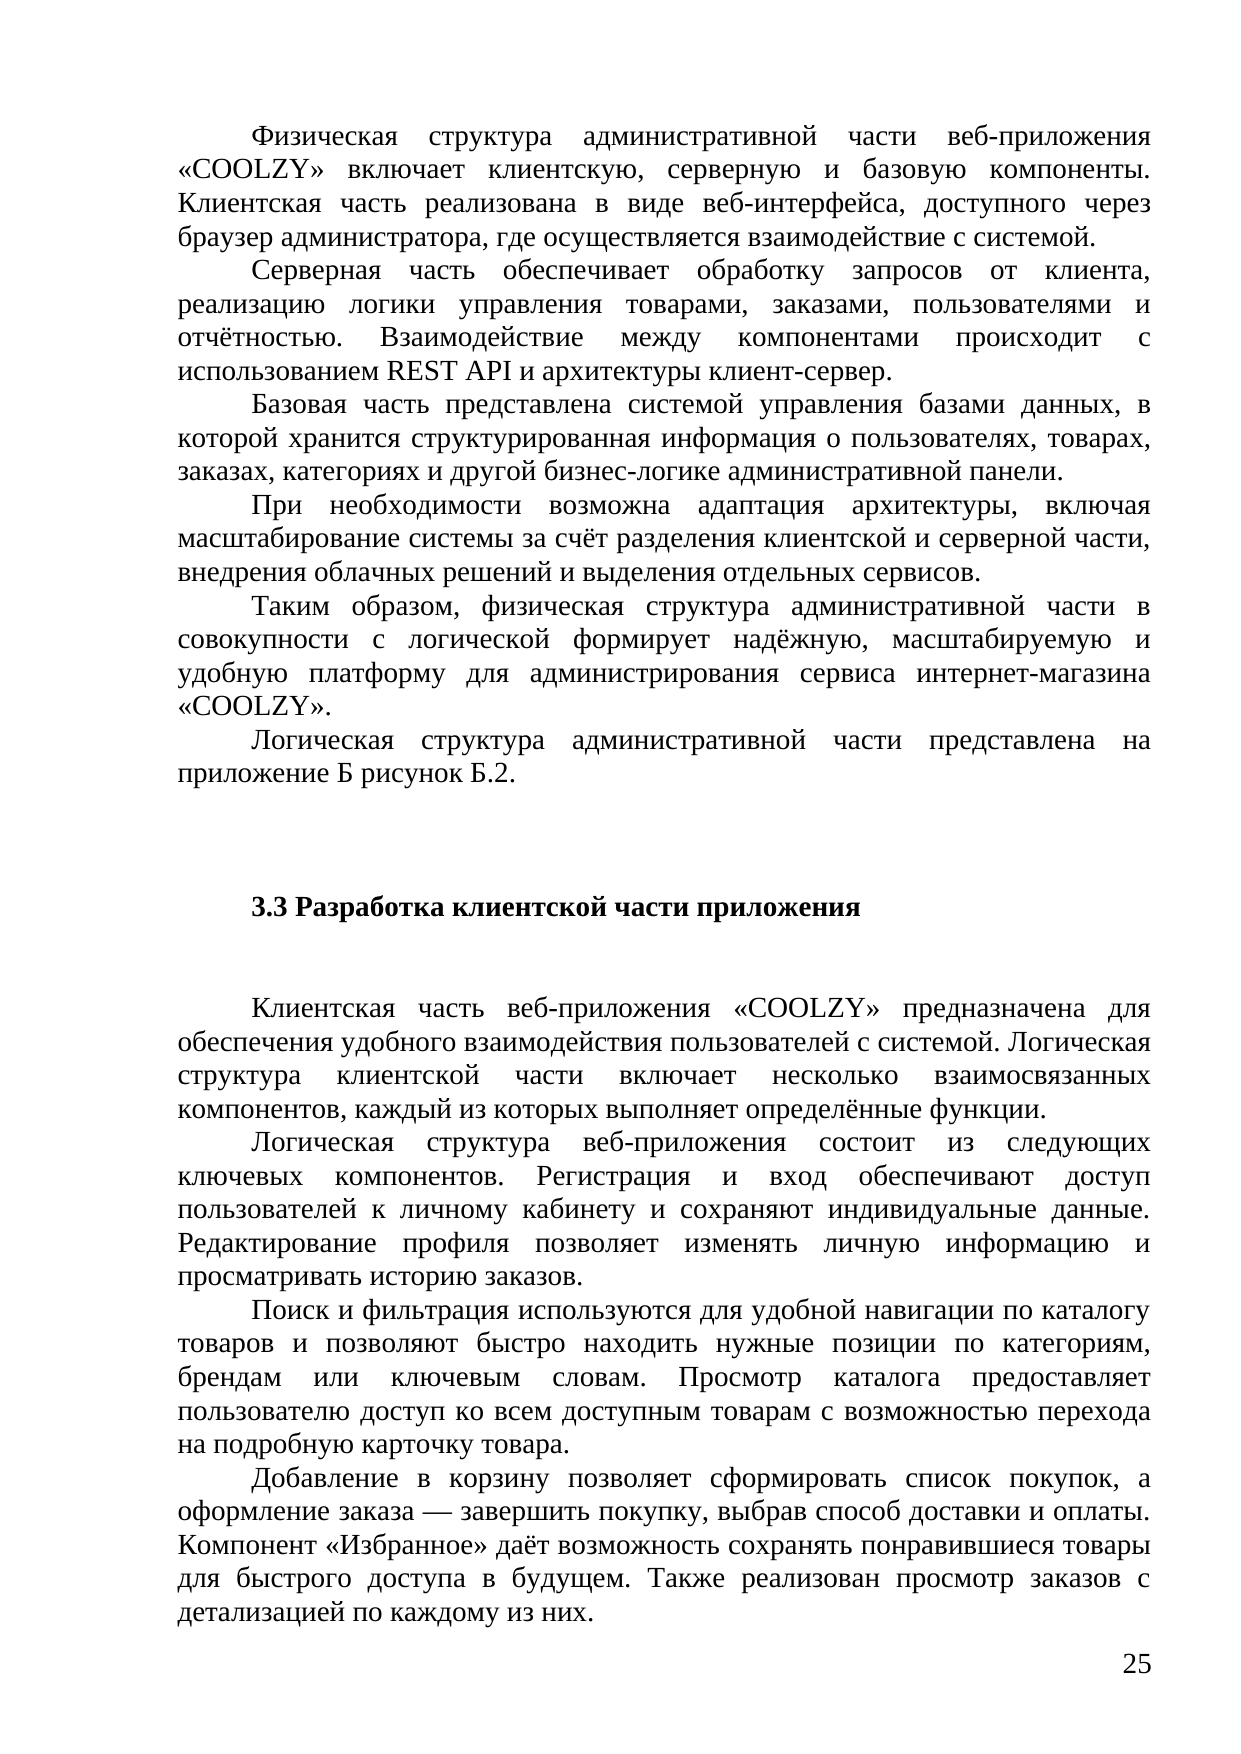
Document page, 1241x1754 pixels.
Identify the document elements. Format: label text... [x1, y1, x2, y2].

text Базовая часть представлена системой управления базами данных, в которой хранится структурированная информация о пользователях, товарах, заказах, категориях и другой бизнес-логике административной панели. [177, 386, 1152, 487]
text Логическая структура административной части представлена на приложение Б рисунок Б.2. [177, 722, 1152, 789]
text Таким образом, физическая структура административной части в совокупности с логической формирует надёжную, масштабируемую и удобную платформу для администрирования сервиса интернет-магазина «COOLZY». [177, 588, 1152, 722]
text Поиск и фильтрация используются для удобной навигации по каталогу товаров и позволяют быстро находить нужные позиции по категориям, брендам или ключевым словам. Просмотр каталога предоставляет пользователю доступ ко всем доступным товарам с возможностью перехода на подробную карточку товара. [177, 1292, 1152, 1460]
text Логическая структура веб-приложения состоит из следующих ключевых компонентов. Регистрация и вход обеспечивают доступ пользователей к личному кабинету и сохраняют индивидуальные данные. Редактирование профиля позволяет изменять личную информацию и просматривать историю заказов. [177, 1124, 1152, 1292]
text Серверная часть обеспечивает обработку запросов от клиента, реализацию логики управления товарами, заказами, пользователями и отчётностью. Взаимодействие между компонентами происходит с использованием REST API и архитектуры клиент-сервер. [177, 252, 1152, 386]
text Клиентская часть веб-приложения «COOLZY» предназначена для обеспечения удобного взаимодействия пользователей с системой. Логическая структура клиентской части включает несколько взаимосвязанных компонентов, каждый из которых выполняет определённые функции. [177, 990, 1152, 1124]
text При необходимости возможна адаптация архитектуры, включая масштабирование системы за счёт разделения клиентской и серверной части, внедрения облачных решений и выделения отдельных сервисов. [177, 487, 1152, 588]
text Добавление в корзину позволяет сформировать список покупок, а оформление заказа — завершить покупку, выбрав способ доставки и оплаты. Компонент «Избранное» даёт возможность сохранять понравившиеся товары для быстрого доступа в будущем. Также реализован просмотр заказов с детализацией по каждому из них. [177, 1460, 1152, 1627]
subtitle Разработка клиентской части приложения [177, 889, 1152, 923]
text Физическая структура административной части веб-приложения «COOLZY» включает клиентскую, серверную и базовую компоненты. Клиентская часть реализована в виде веб-интерфейса, доступного через браузер администратора, где осуществляется взаимодействие с системой. [177, 118, 1152, 252]
